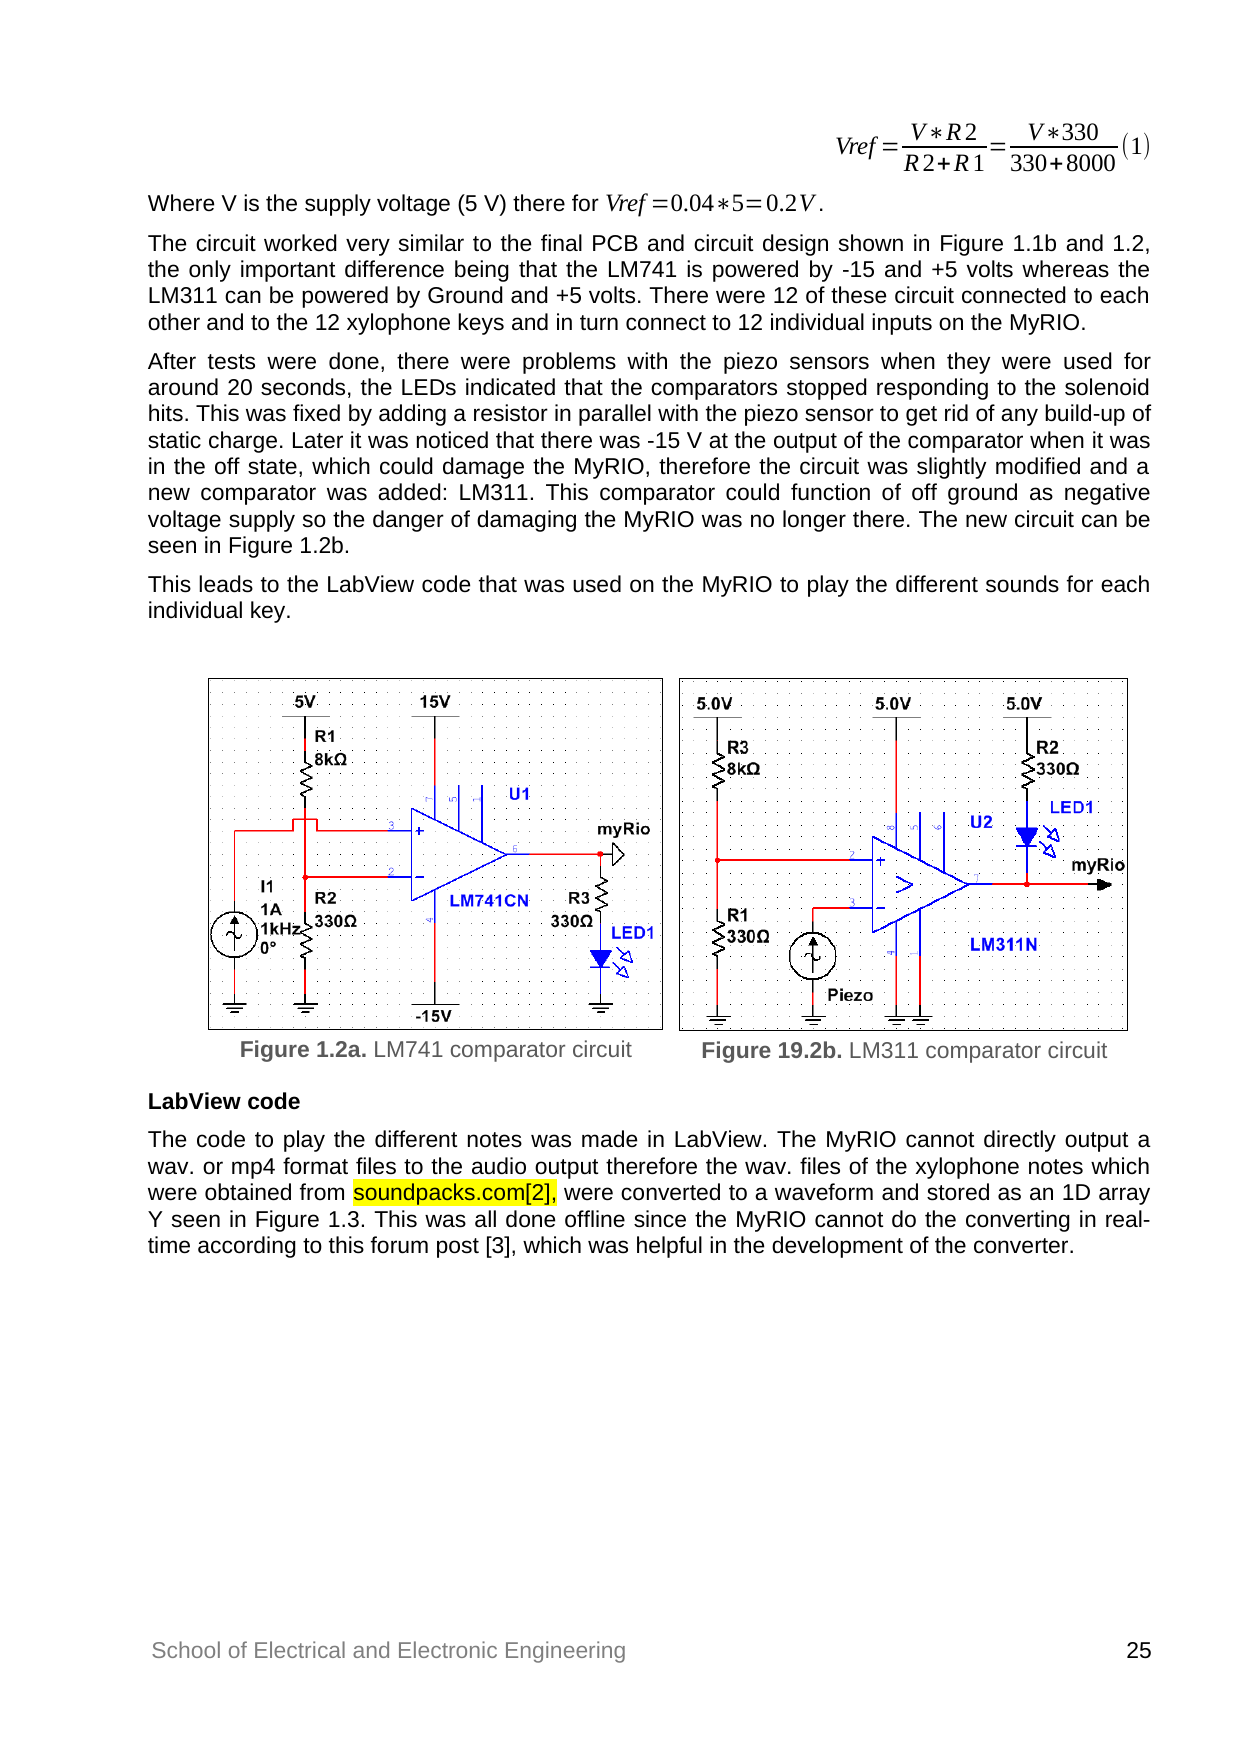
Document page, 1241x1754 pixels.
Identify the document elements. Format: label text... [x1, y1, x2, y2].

text The code to play the different notes was made in LabView. The MyRIO cannot directly output a wav. or mp4 format files to the audio output therefore the wav. files of the xylophone notes which were obtained from soundpacks.com[2], were converted to a waveform and stored as an 1D array Y seen in Figure 1.3. This was all done offline since the MyRIO cannot do the converting in real-time according to this forum post [3], which was helpful in the development of the converter. [148, 1126, 1152, 1258]
text After tests were done, there were problems with the piezo sensors when they were used for around 20 seconds, the LEDs indicated that the comparators stopped responding to the solenoid hits. This was fixed by adding a resistor in parallel with the piezo sensor to get rid of any build-up of static charge. Later it was noticed that there was -15 V at the output of the comparator when it was in the off state, which could damage the MyRIO, therefore the circuit was slightly modified and a new comparator was added: LM311. This comparator could function of off ground as negative voltage supply so the danger of damaging the MyRIO was no longer there. The new circuit can be seen in Figure 1.2b. [148, 348, 1152, 558]
picture [680, 679, 1127, 1030]
picture [209, 679, 662, 1029]
text This leads to the LabView code that was used on the MyRIO to play the different sounds for each individual key. [148, 571, 1152, 624]
text The circuit worked very similar to the final PCB and circuit design shown in Figure 1.1b and 1.2, the only important difference being that the LM741 is powered by -15 and +5 volts whereas the LM311 can be powered by Ground and +5 volts. There were 12 of these circuit connected to each other and to the 12 xylophone keys and in turn connect to 12 individual inputs on the MyRIO. [148, 230, 1152, 335]
text Where V is the supply voltage (5 V) there for . [148, 189, 1152, 217]
